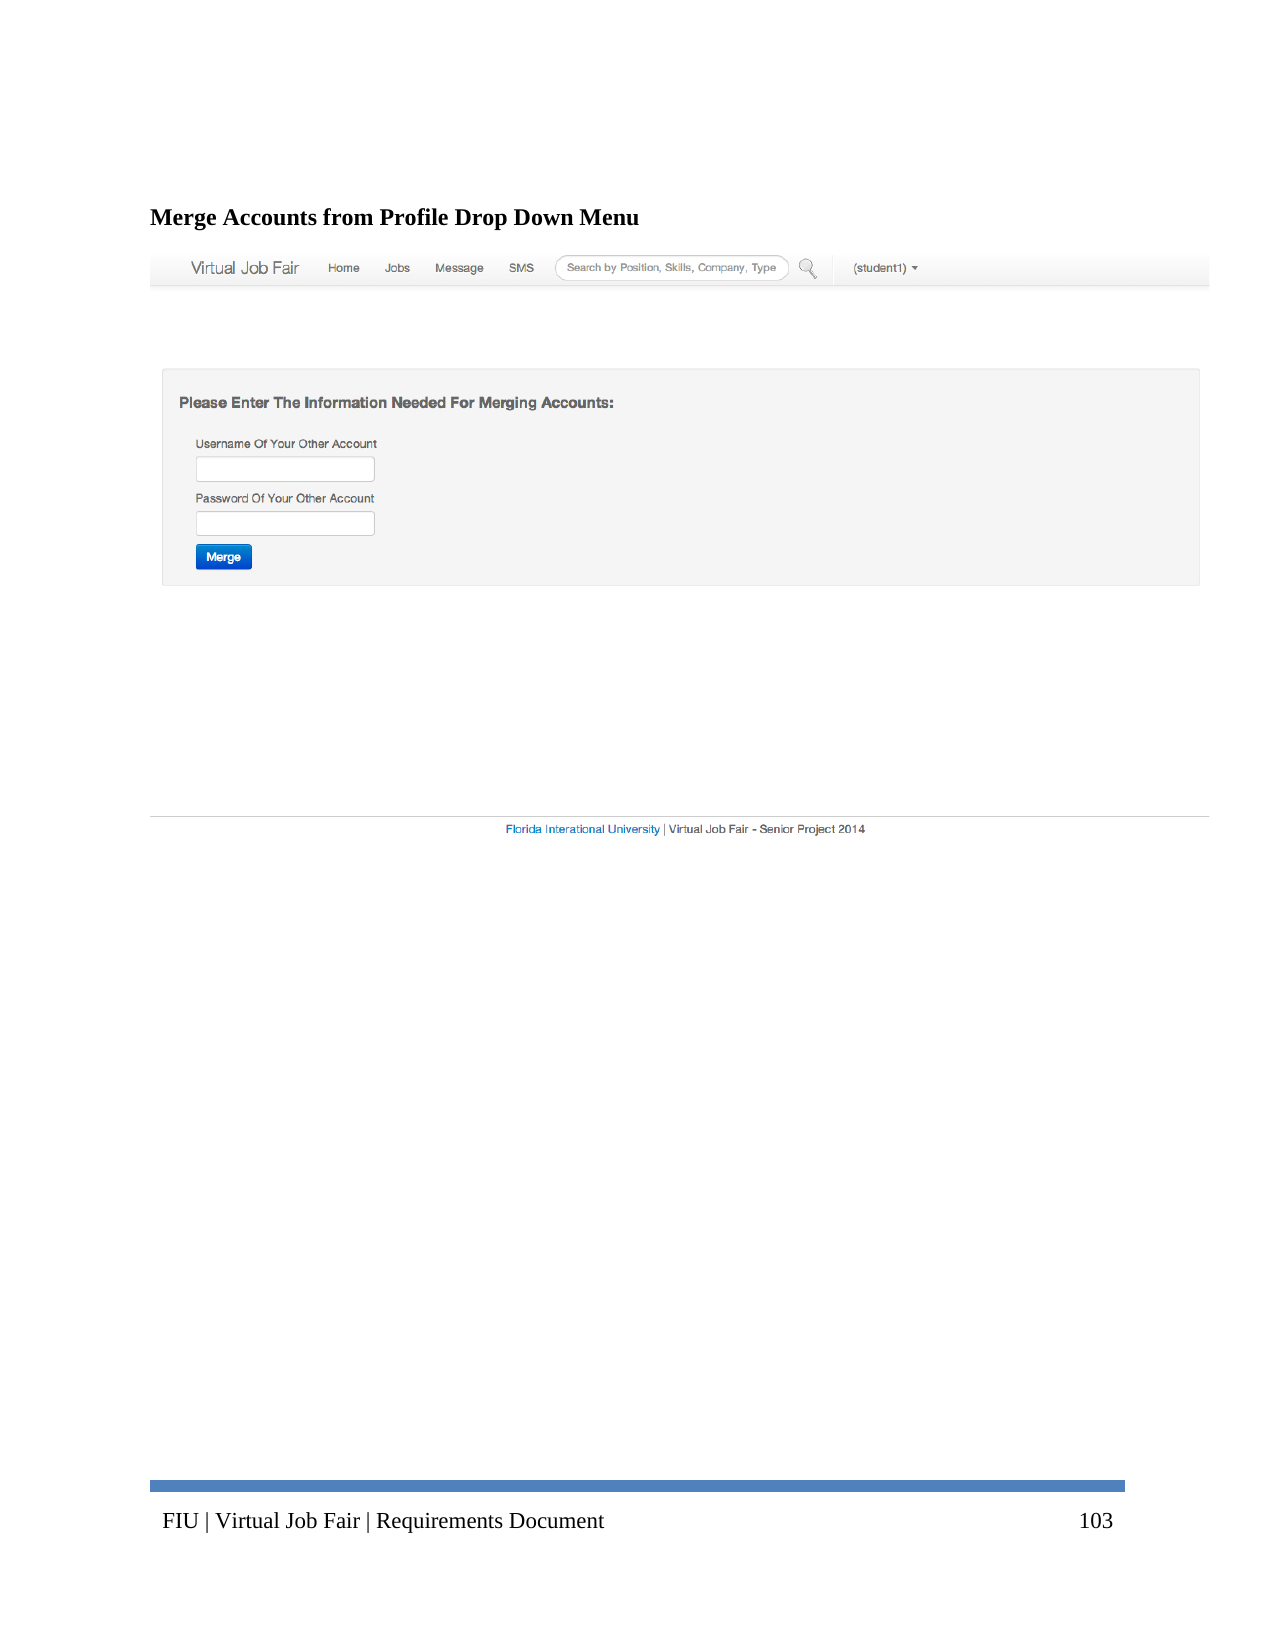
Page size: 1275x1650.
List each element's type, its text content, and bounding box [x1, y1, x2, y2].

picture [150, 255, 1210, 838]
text Merge Accounts from Profile Drop Down Menu [150, 203, 1125, 230]
